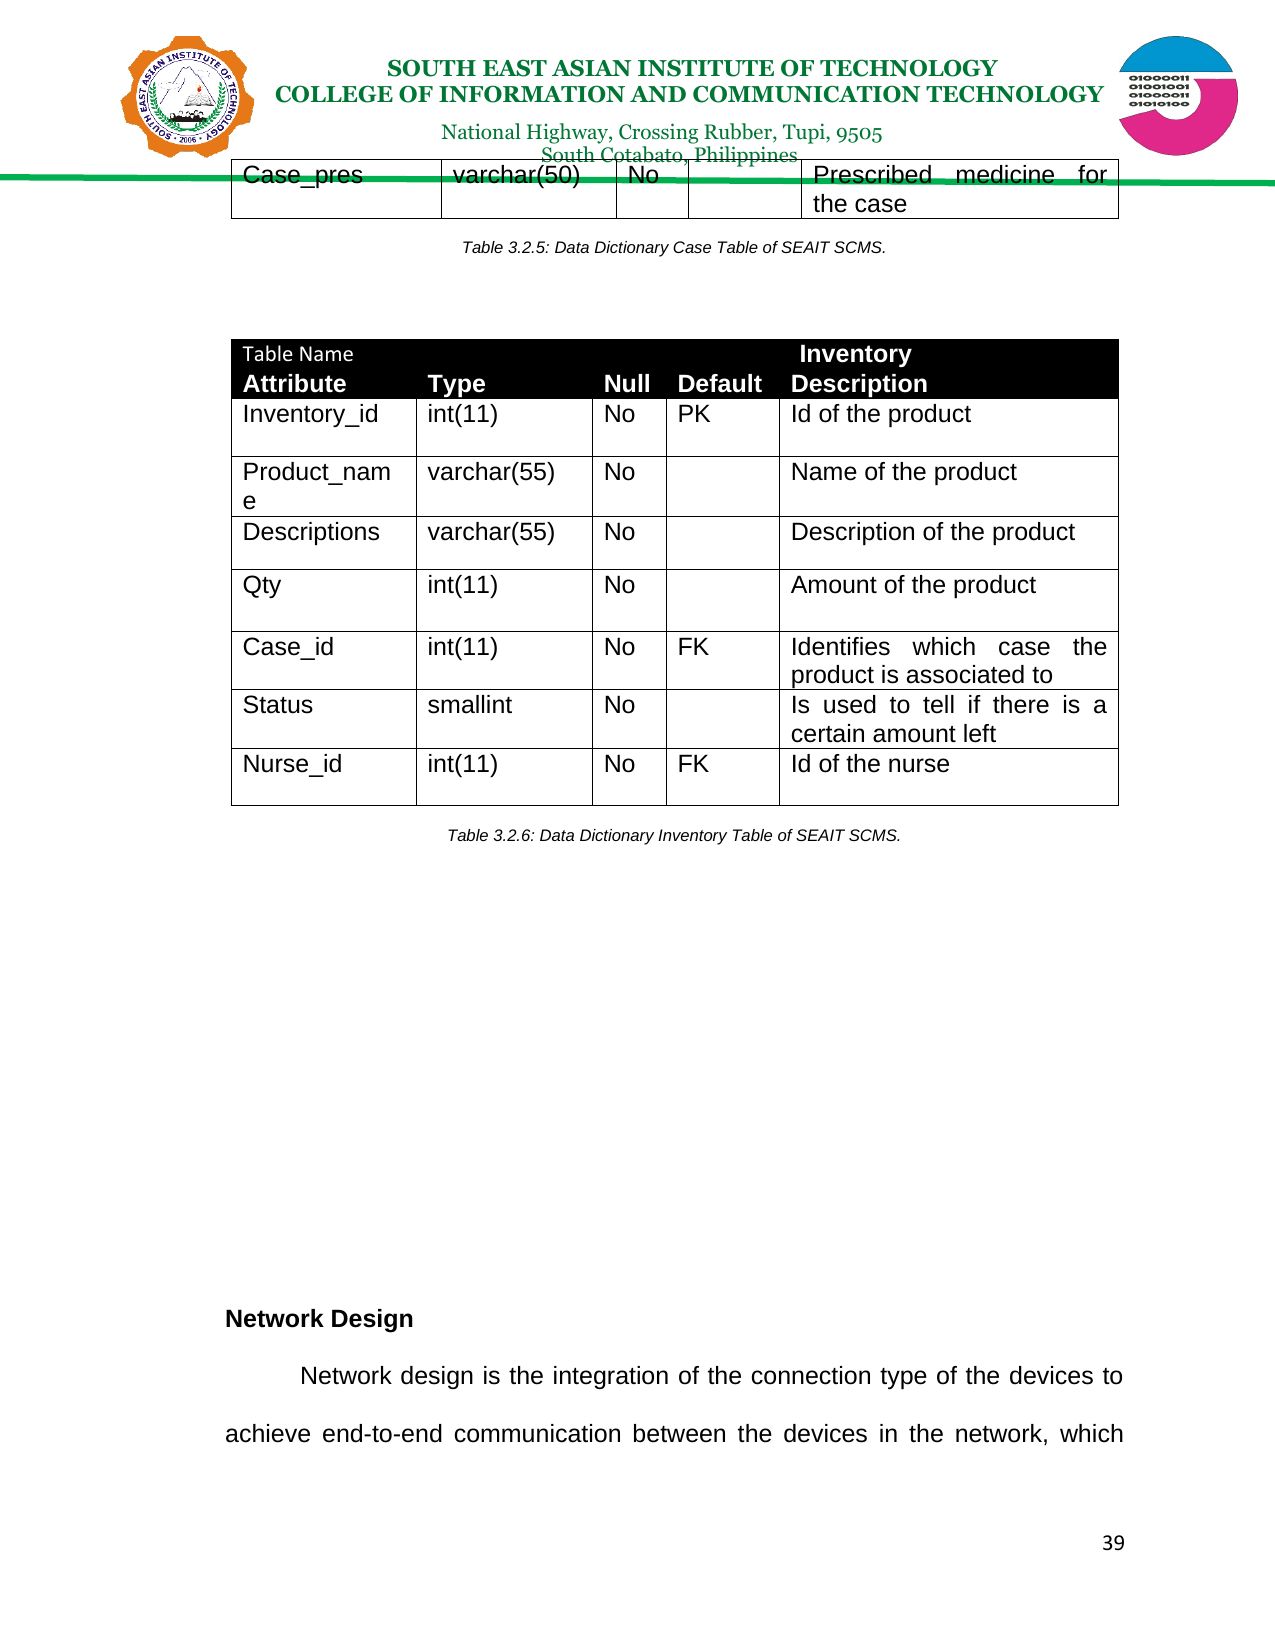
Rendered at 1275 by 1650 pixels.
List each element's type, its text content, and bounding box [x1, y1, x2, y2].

text Network Design [225, 1304, 1125, 1333]
picture [120, 36, 255, 158]
text Table 3.2.5: Data Dictionary Case Table of SEAIT SCMS. [225, 238, 1125, 257]
text Table 3.2.6: Data Dictionary Inventory Table of SEAIT SCMS. [225, 825, 1125, 844]
picture [1119, 36, 1241, 158]
